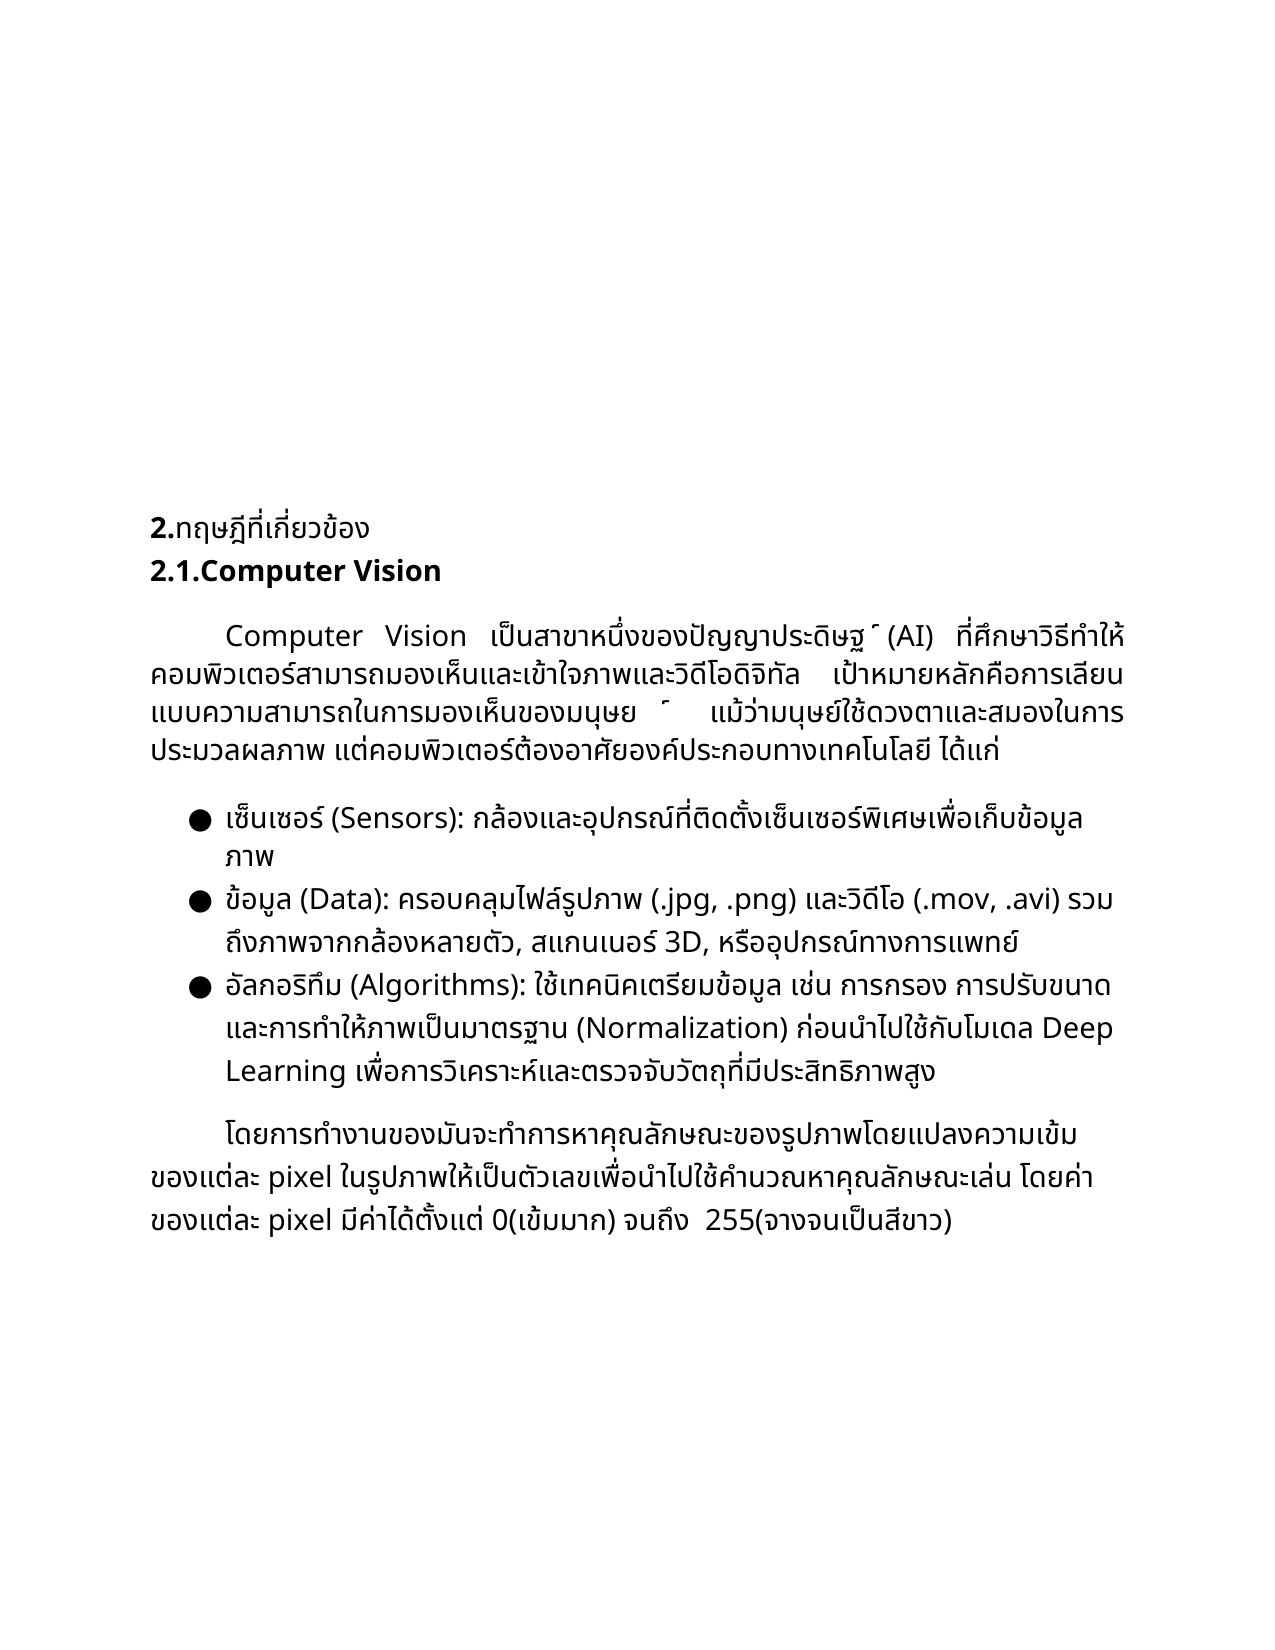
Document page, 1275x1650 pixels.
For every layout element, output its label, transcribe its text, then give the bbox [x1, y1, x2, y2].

text Computer Vision เป็นสาขาหนึ่งของปัญญาประดิษฐ์ (AI) ที่ศึกษาวิธีทำให้คอมพิวเตอร์สามารถมองเห็นและเข้าใจภาพและวิดีโอดิจิทัล เป้าหมายหลักคือการเลียนแบบความสามารถในการมองเห็นของมนุษย์ แม้ว่ามนุษย์ใช้ดวงตาและสมองในการประมวลผลภาพ แต่คอมพิวเตอร์ต้องอาศัยองค์ประกอบทางเทคโนโลยี ได้แก่ [150, 615, 1125, 772]
list ข้อมูล (Data): ครอบคลุมไฟล์รูปภาพ (.jpg, .png) และวิดีโอ (.mov, .avi) รวมถึงภาพจากกล้องหลายตัว, สแกนเนอร์ 3D, หรืออุปกรณ์ทางการแพทย์ [187, 878, 1125, 964]
text โดยการทำงานของมันจะทำการหาคุณลักษณะของรูปภาพโดยแปลงความเข้มของแต่ละ pixel ในรูปภาพให้เป็นตัวเลขเพื่อนำไปใช้คำนวณหาคุณลักษณะเล่น โดยค่าของแต่ละ pixel มีค่าได้ตั้งแต่ 0(เข้มมาก) จนถึง 255(จางจนเป็นสีขาว) [150, 1118, 1125, 1242]
list เซ็นเซอร์ (Sensors): กล้องและอุปกรณ์ที่ติดตั้งเซ็นเซอร์พิเศษเพื่อเก็บข้อมูลภาพ [187, 797, 1125, 878]
text 2.1.Computer Vision [150, 550, 1125, 590]
list อัลกอริทึม (Algorithms): ใช้เทคนิคเตรียมข้อมูล เช่น การกรอง การปรับขนาด และการทำให้ภาพเป็นมาตรฐาน (Normalization) ก่อนนำไปใช้กับโมเดล Deep Learning เพื่อการวิเคราะห์และตรวจจับวัตถุที่มีประสิทธิภาพสูง [187, 964, 1125, 1093]
text 2.ทฤษฎีที่เกี่ยวข้อง [150, 507, 1125, 550]
